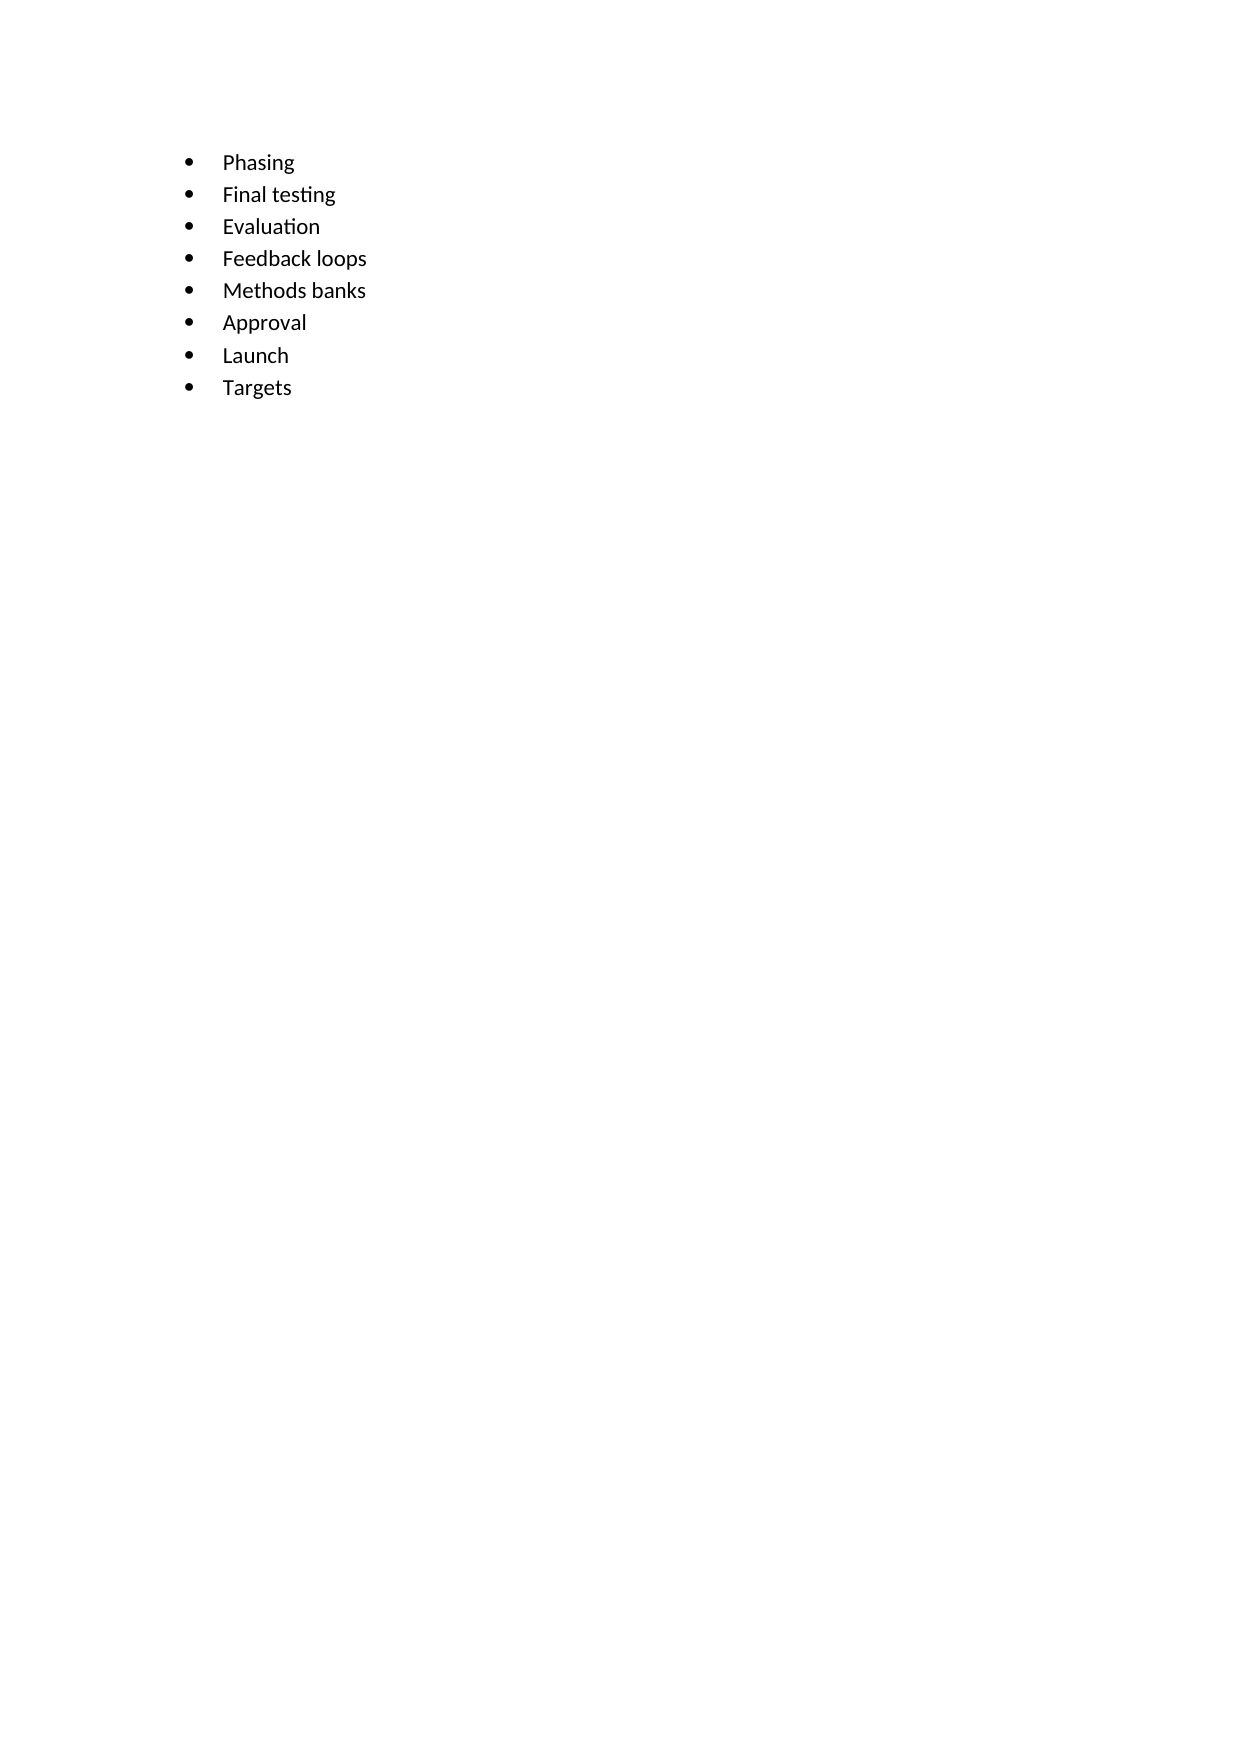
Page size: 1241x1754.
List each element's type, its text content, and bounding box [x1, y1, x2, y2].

list Approval [185, 308, 1093, 337]
list Final testing [185, 180, 1093, 208]
list Launch [185, 341, 1093, 369]
list Feedback loops [185, 244, 1093, 272]
list Evaluation [185, 212, 1093, 240]
list Methods banks [185, 276, 1093, 304]
list Phasing [185, 148, 1093, 176]
list Targets [185, 373, 1093, 401]
